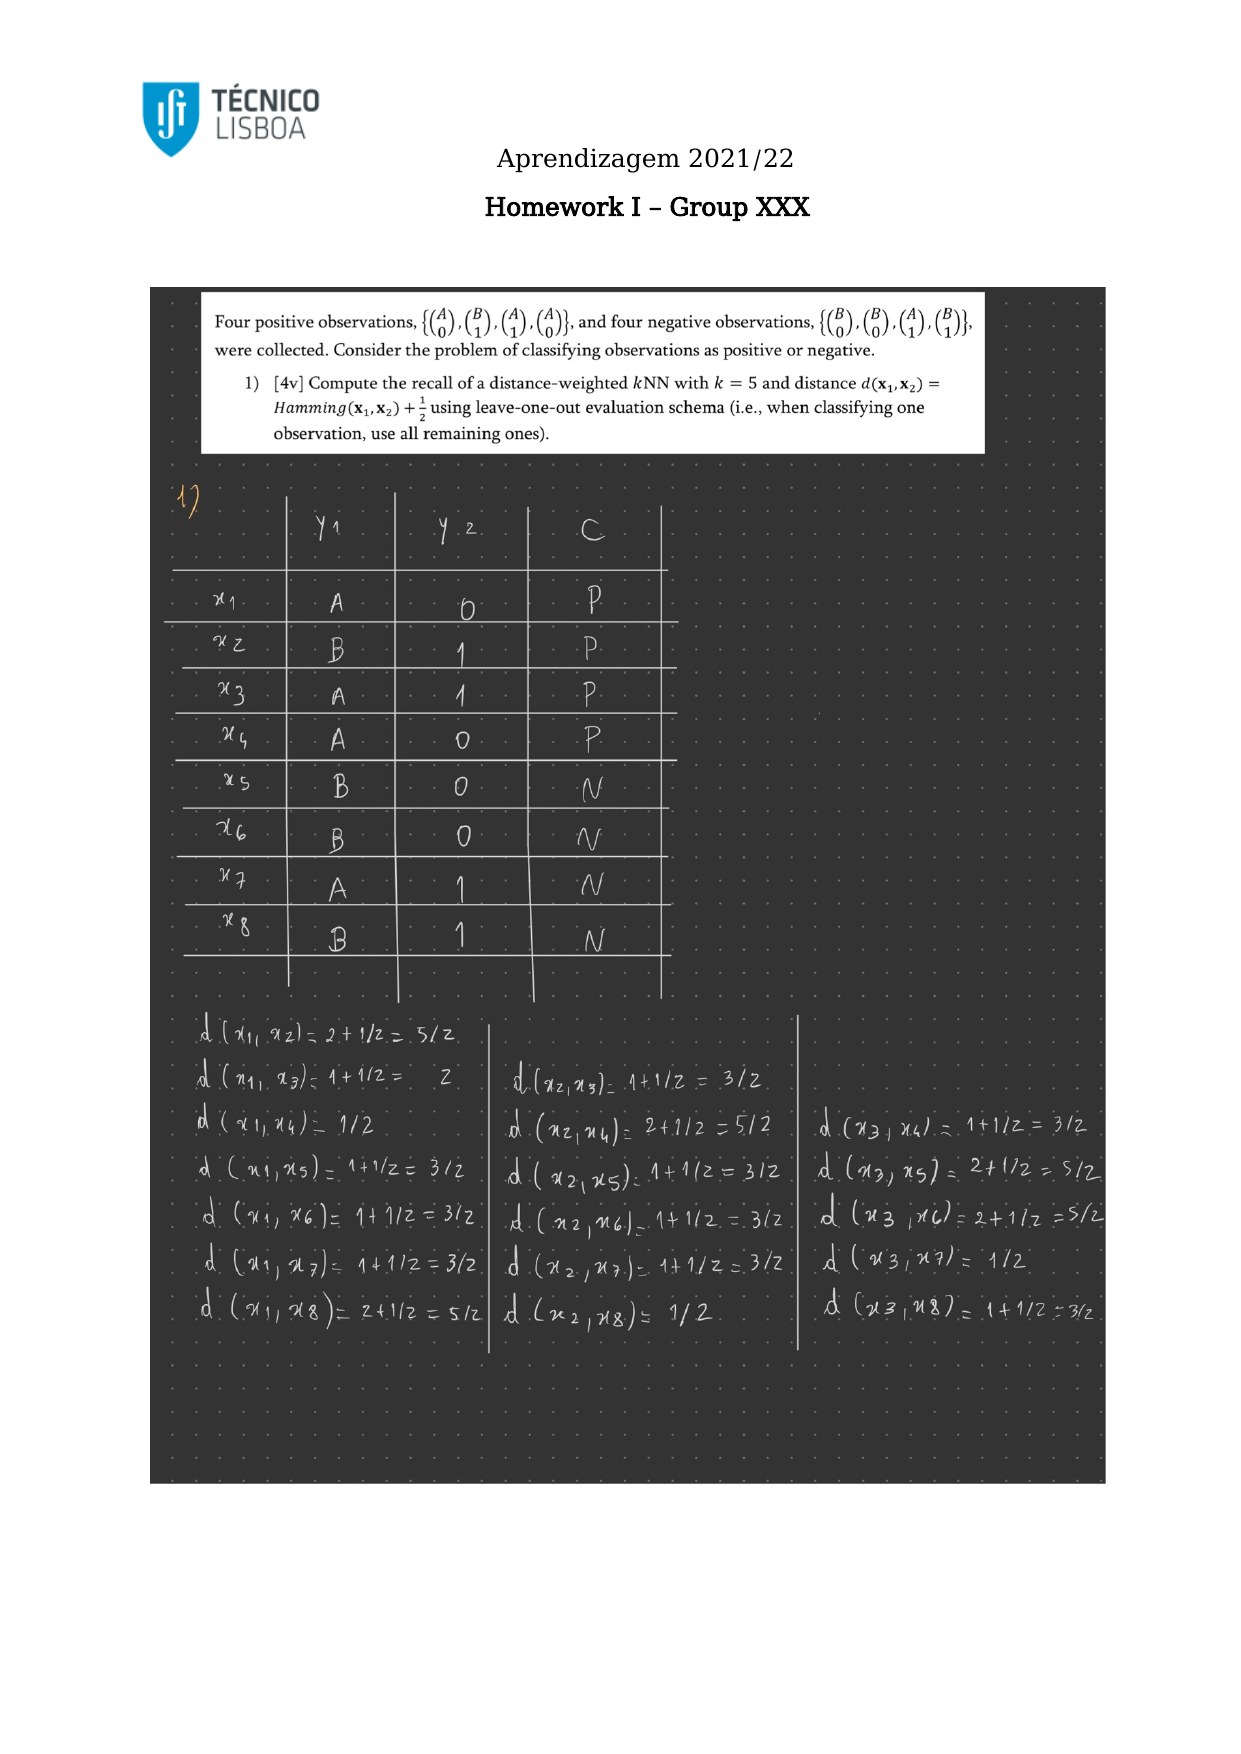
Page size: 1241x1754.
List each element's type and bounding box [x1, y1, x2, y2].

picture [131, 73, 329, 167]
picture [150, 287, 1106, 1484]
